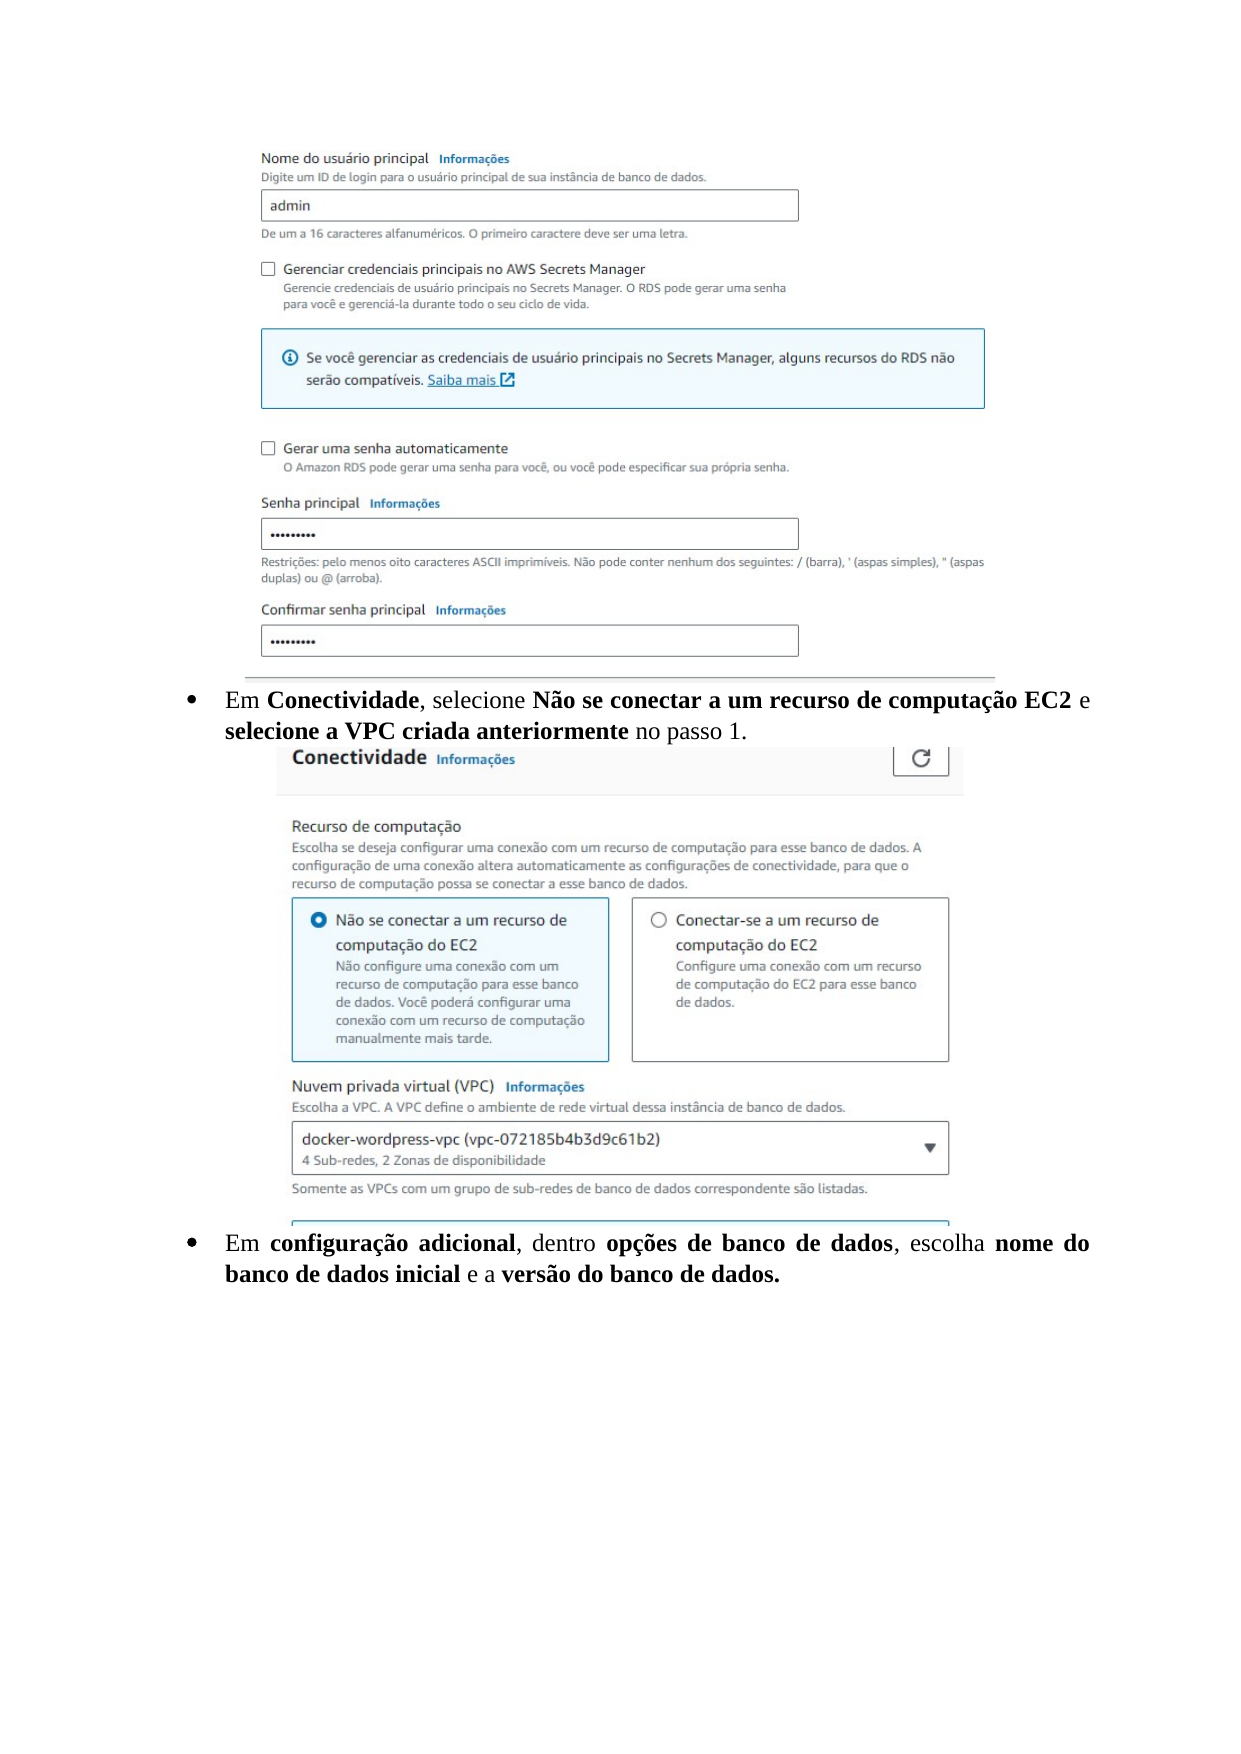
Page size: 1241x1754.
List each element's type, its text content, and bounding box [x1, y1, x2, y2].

list Em configuração adicional, dentro opções de banco de dados, escolha nome do banco de dados inicial e a versão do banco de dados. [187, 1228, 1090, 1287]
list Em Conectividade, selecione Não se conectar a um recurso de computação EC2 e selecione a VPC criada anteriormente no passo 1. [187, 685, 1090, 745]
